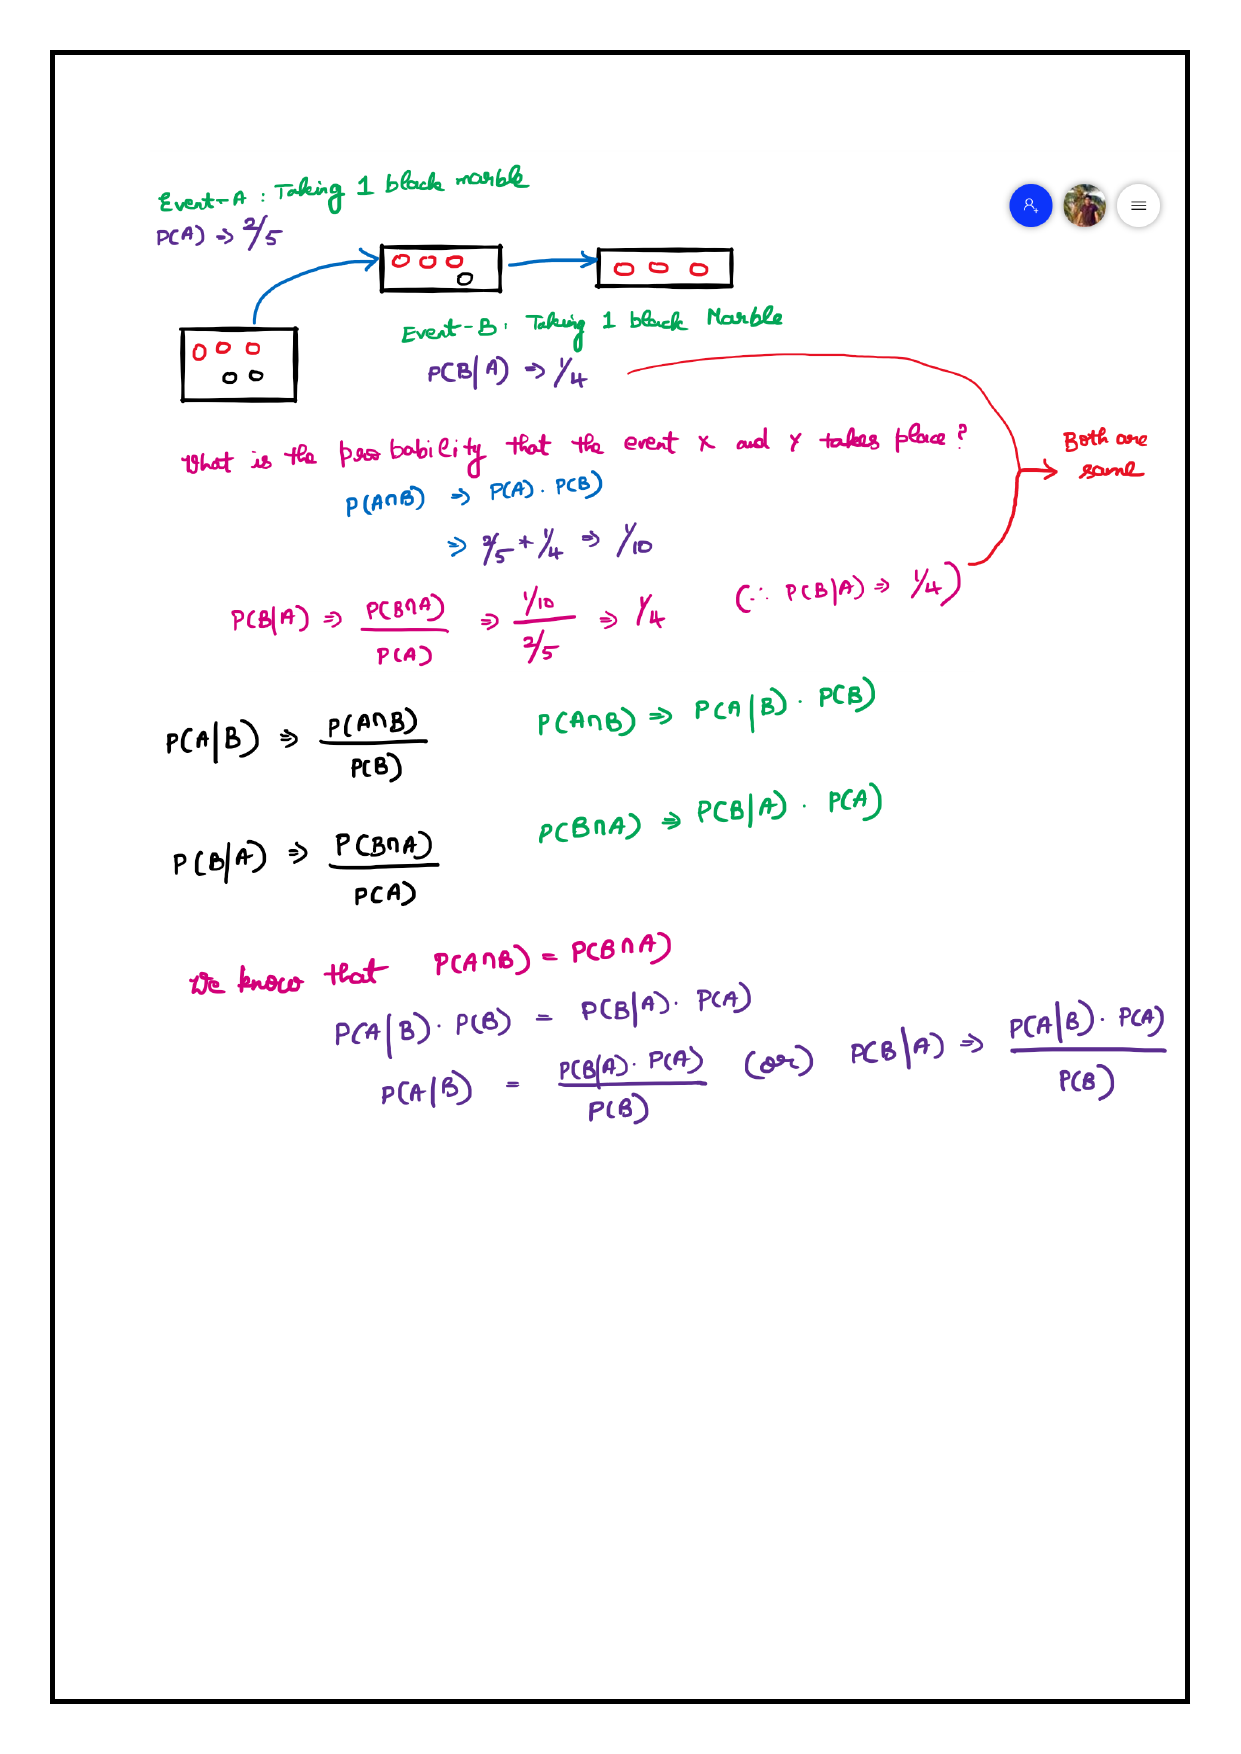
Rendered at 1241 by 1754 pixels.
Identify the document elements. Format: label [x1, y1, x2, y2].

picture [150, 673, 1185, 1144]
picture [150, 150, 1185, 672]
